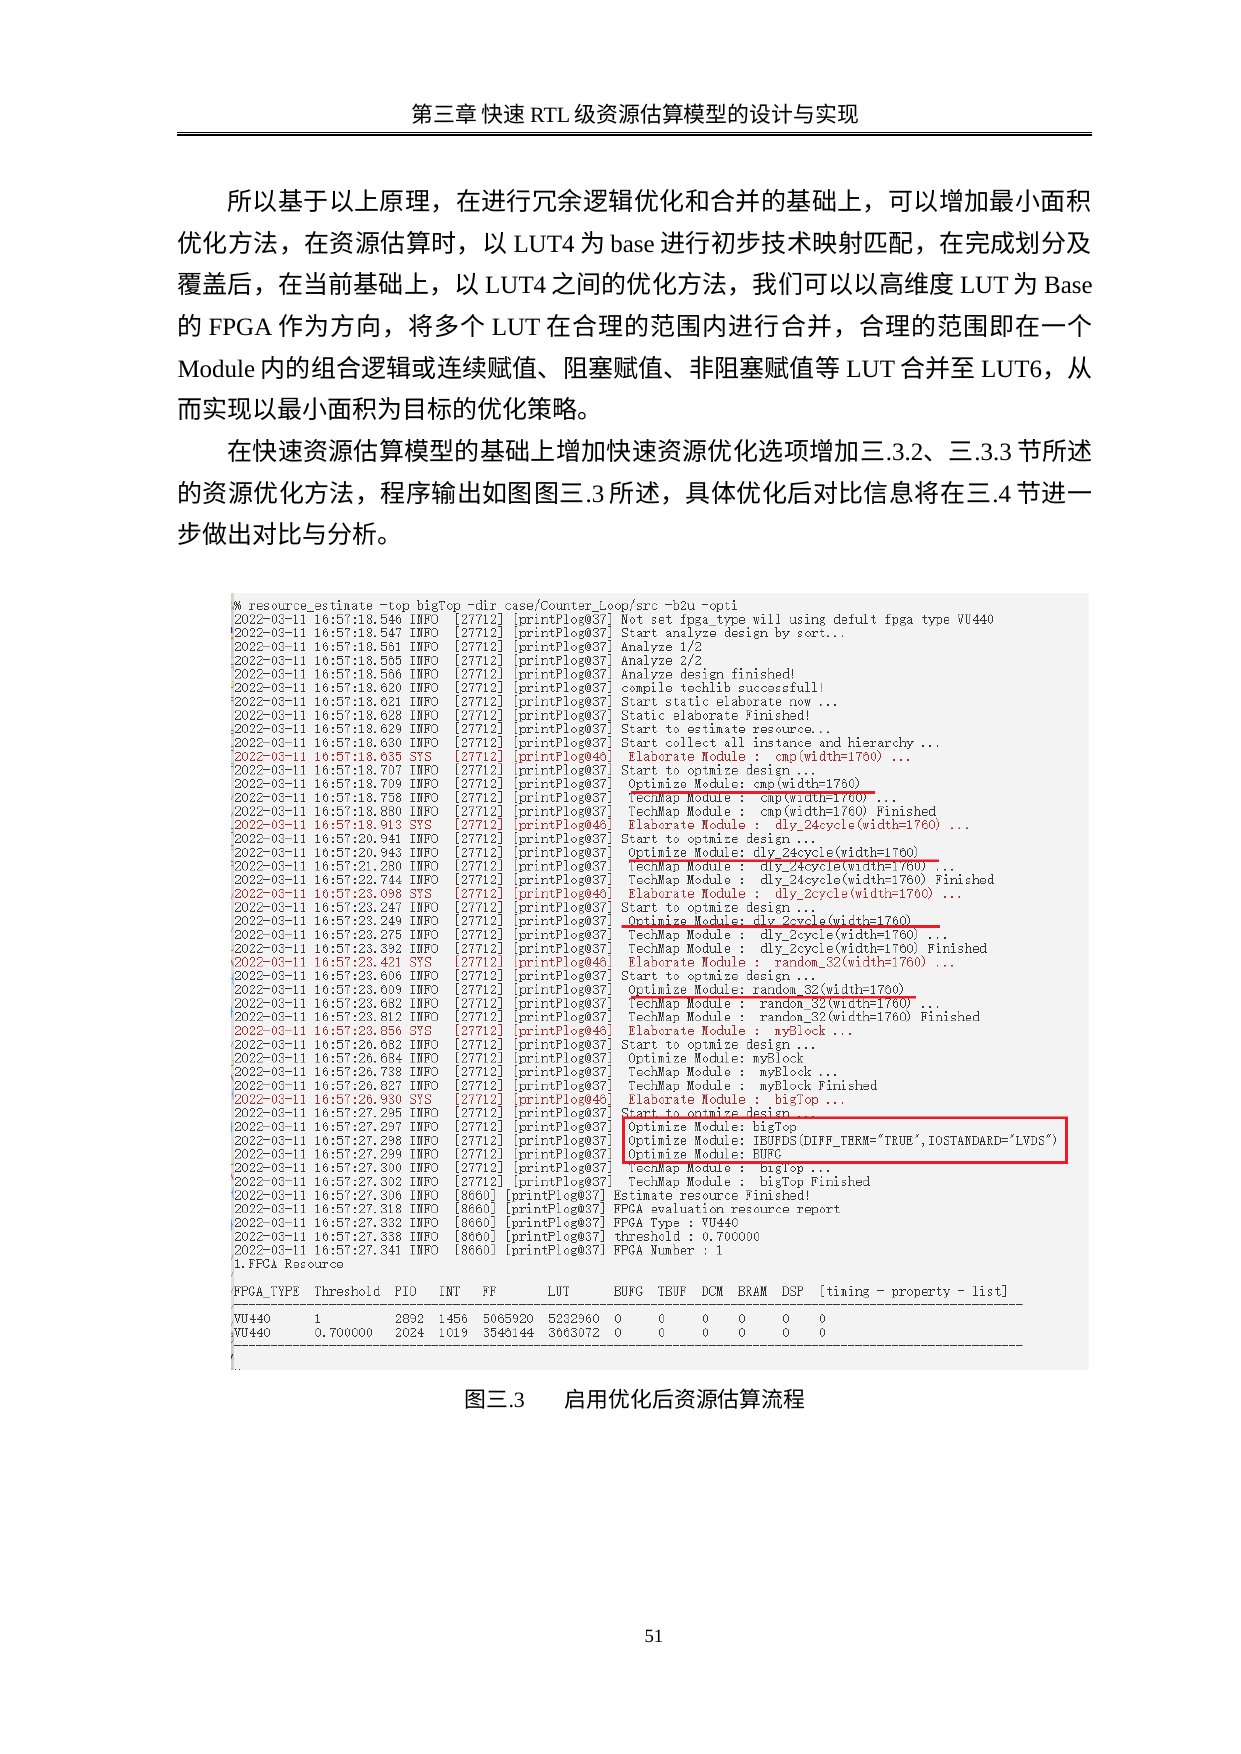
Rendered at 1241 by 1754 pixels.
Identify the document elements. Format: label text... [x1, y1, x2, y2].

picture [231, 593, 1089, 1370]
text 启用优化后资源估算流程 [177, 1382, 1092, 1414]
text 在快速资源估算模型的基础上增加快速资源优化选项增加3.3.2、3.3.3节所述的资源优化方法，程序输出如图图3.32所述，具体优化后对比信息将在3.4节进一步做出对比与分析。 [177, 427, 1092, 552]
text 所以基于以上原理，在进行冗余逻辑优化和合并的基础上，可以增加最小面积优化方法，在资源估算时，以LUT4为base进行初步技术映射匹配，在完成划分及覆盖后，在当前基础上，以LUT4之间的优化方法，我们可以以高维度LUT为Base的FPGA作为方向，将多个LUT在合理的范围内进行合并，合理的范围即在一个Module内的组合逻辑或连续赋值、阻塞赋值、非阻塞赋值等LUT合并至LUT6，从而实现以最小面积为目标的优化策略。 [177, 177, 1092, 427]
